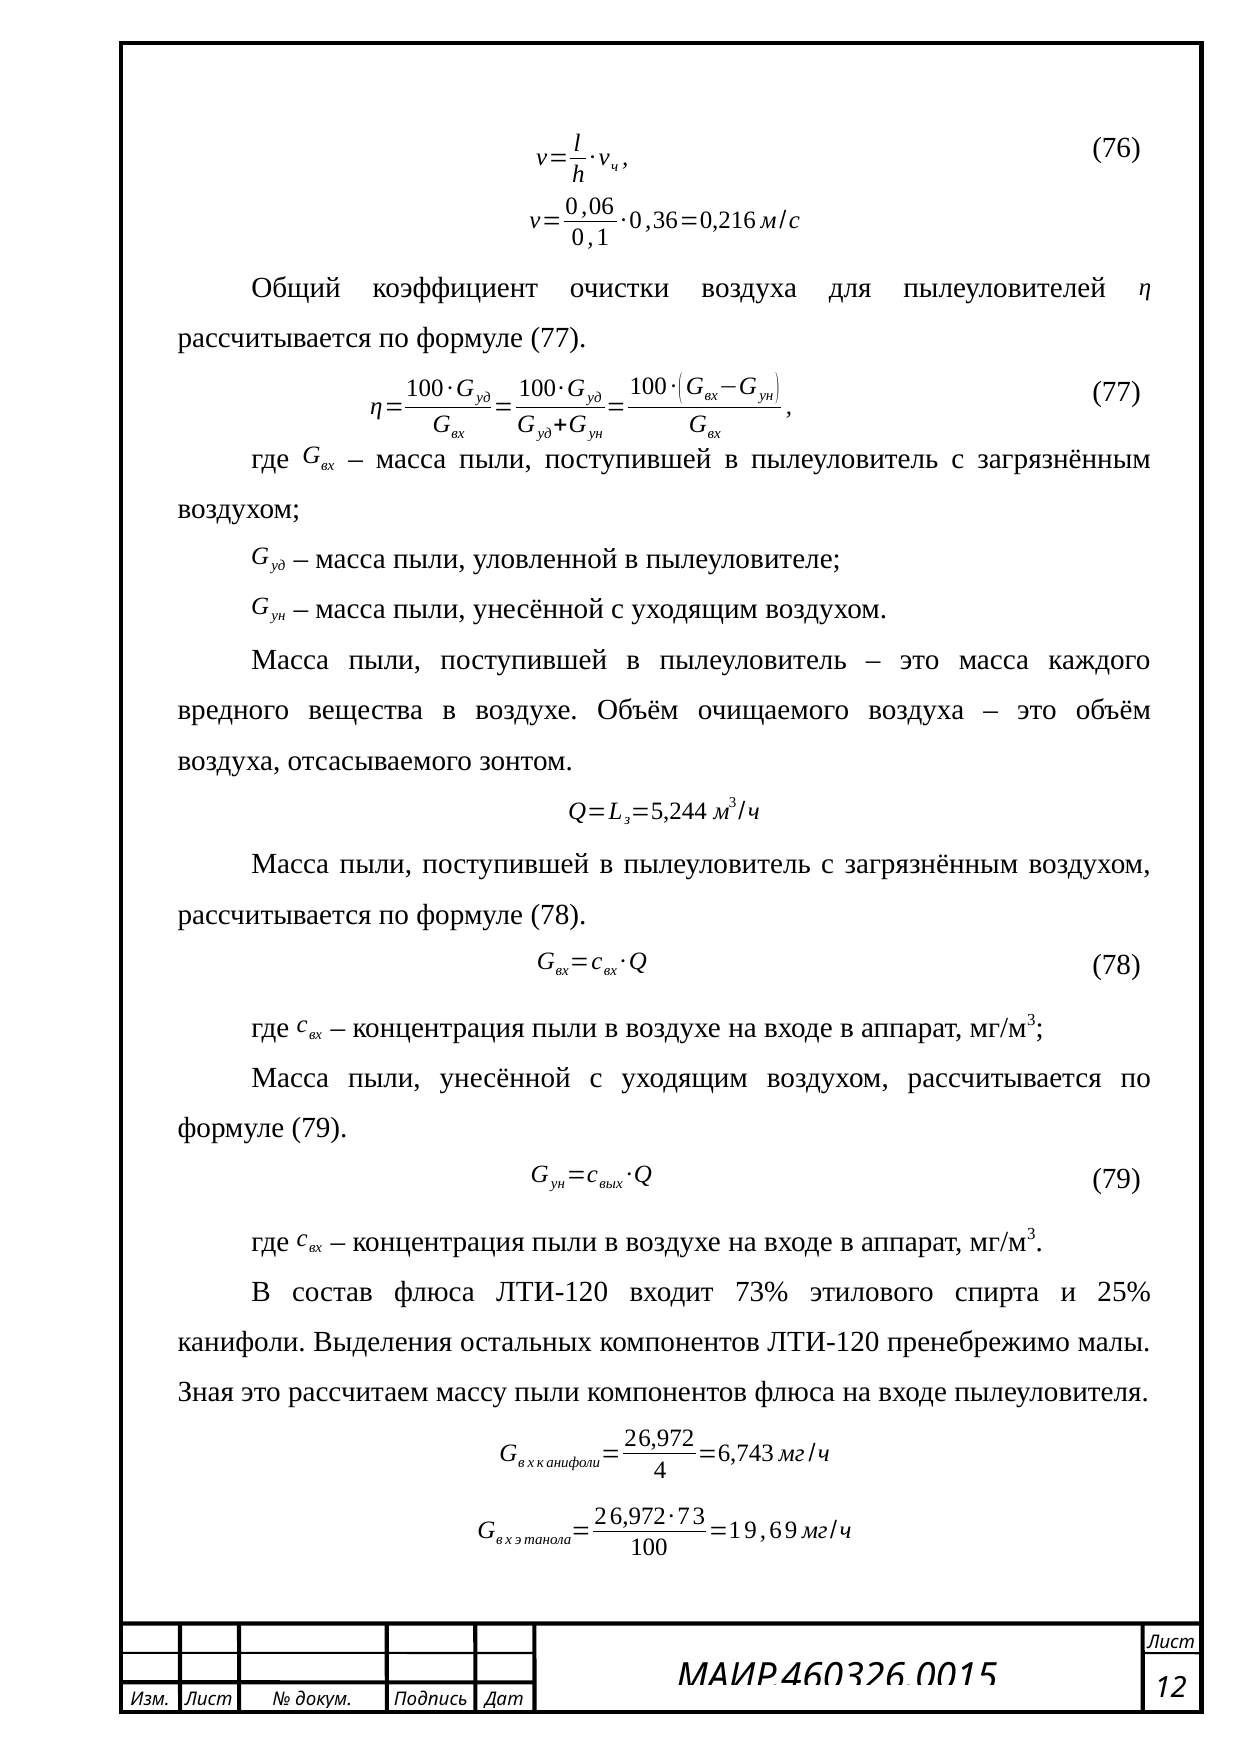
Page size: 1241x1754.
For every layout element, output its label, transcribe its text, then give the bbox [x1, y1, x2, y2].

table_header [177, 947, 1007, 1010]
text Масса пыли, поступившей в пылеуловитель с загрязнённым воздухом, рассчитывается по формуле (78). [177, 847, 1152, 931]
table_header (79) [1007, 1161, 1152, 1224]
table_header (77) [1007, 371, 1152, 441]
text Масса пыли, унесённой с уходящим воздухом, рассчитывается по формуле (79). [177, 1060, 1152, 1144]
text – масса пыли, унесённой с уходящим воздухом. [177, 592, 1152, 625]
text Масса пыли, поступившей в пылеуловитель – это масса каждого вредного вещества в воздухе. Объём очищаемого воздуха – это объём воздуха, отсасываемого зонтом. [177, 642, 1152, 776]
text где – масса пыли, поступившей в пылеуловитель с загрязнённым воздухом; [177, 441, 1152, 524]
text Общий коэффициент очистки воздуха для пылеуловителей рассчитывается по формуле (77). [177, 270, 1152, 354]
table_header [177, 371, 1007, 441]
table_header (76) [1007, 130, 1152, 192]
text – масса пыли, уловленной в пылеуловителе; [177, 541, 1152, 575]
text где – концентрация пыли в воздухе на входе в аппарат, мг/м3. [177, 1224, 1152, 1257]
table_header [177, 130, 1007, 192]
table_header (78) [1007, 947, 1152, 1010]
table_header [177, 1161, 1007, 1224]
text где – концентрация пыли в воздухе на входе в аппарат, мг/м3; [177, 1010, 1152, 1043]
text В состав флюса ЛТИ-120 входит 73% этилового спирта и 25% канифоли. Выделения остальных компонентов ЛТИ-120 пренебрежимо малы. Зная это рассчитаем массу пыли компонентов флюса на входе пылеуловителя. [177, 1274, 1152, 1408]
